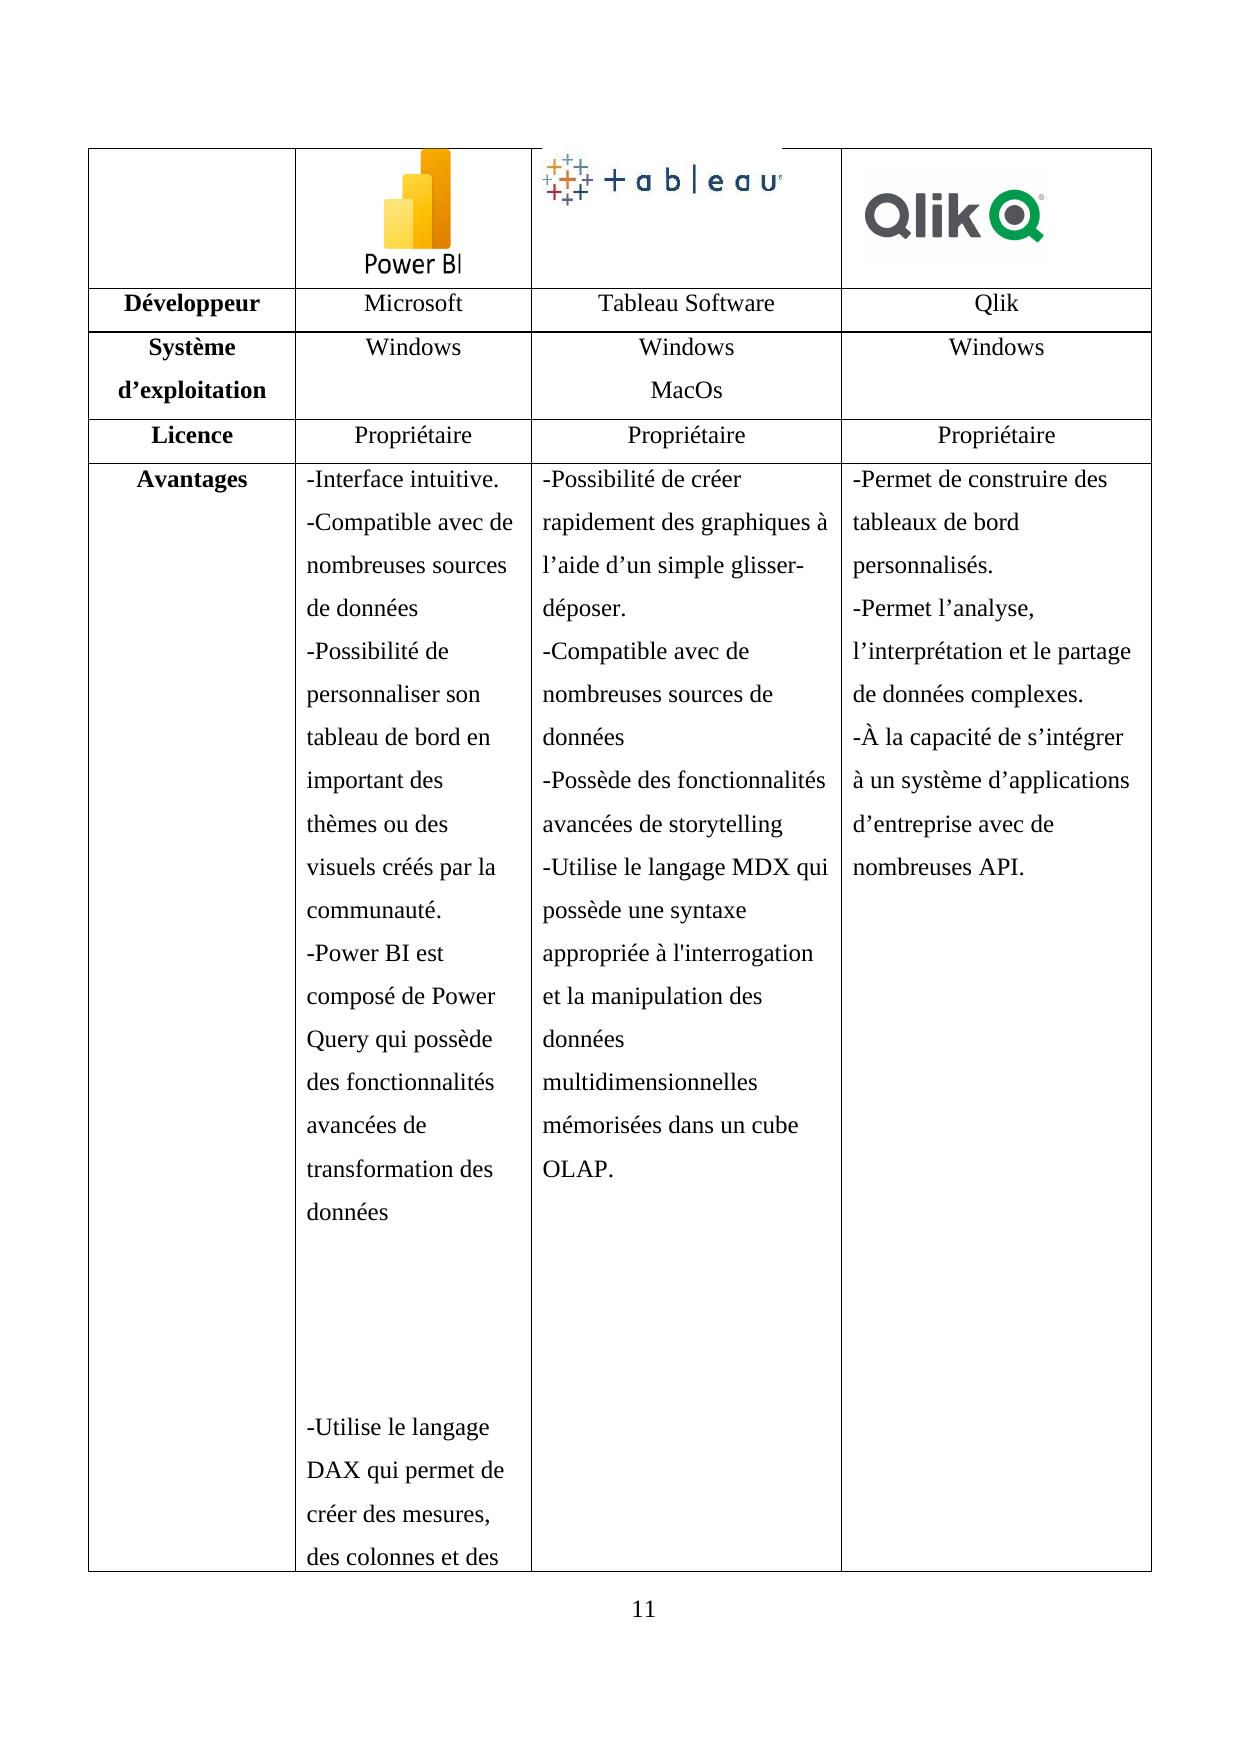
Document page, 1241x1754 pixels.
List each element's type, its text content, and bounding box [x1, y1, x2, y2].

table_cell Développeur [89, 289, 295, 331]
table_cell Propriétaire [532, 420, 841, 463]
table_cell Propriétaire [296, 420, 531, 463]
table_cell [842, 464, 1151, 1571]
table_cell Windows [296, 333, 531, 419]
table_cell Qlik [842, 289, 1151, 331]
table_cell Propriétaire [842, 420, 1151, 463]
table_header [532, 149, 841, 287]
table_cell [296, 464, 531, 1571]
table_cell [532, 464, 841, 1571]
table_cell Licence [89, 420, 295, 463]
table_header [842, 149, 1151, 287]
table_cell Avantages [89, 464, 295, 1571]
table_cell Windows MacOs [532, 333, 841, 419]
table_cell Système d’exploitation [89, 333, 295, 419]
table_cell Microsoft [296, 289, 531, 331]
table_header [89, 149, 295, 287]
picture [542, 148, 782, 206]
table_cell Windows [842, 333, 1151, 419]
table_cell Tableau Software [532, 289, 841, 331]
picture [365, 148, 461, 274]
table_header [296, 149, 531, 287]
picture [861, 164, 1048, 268]
